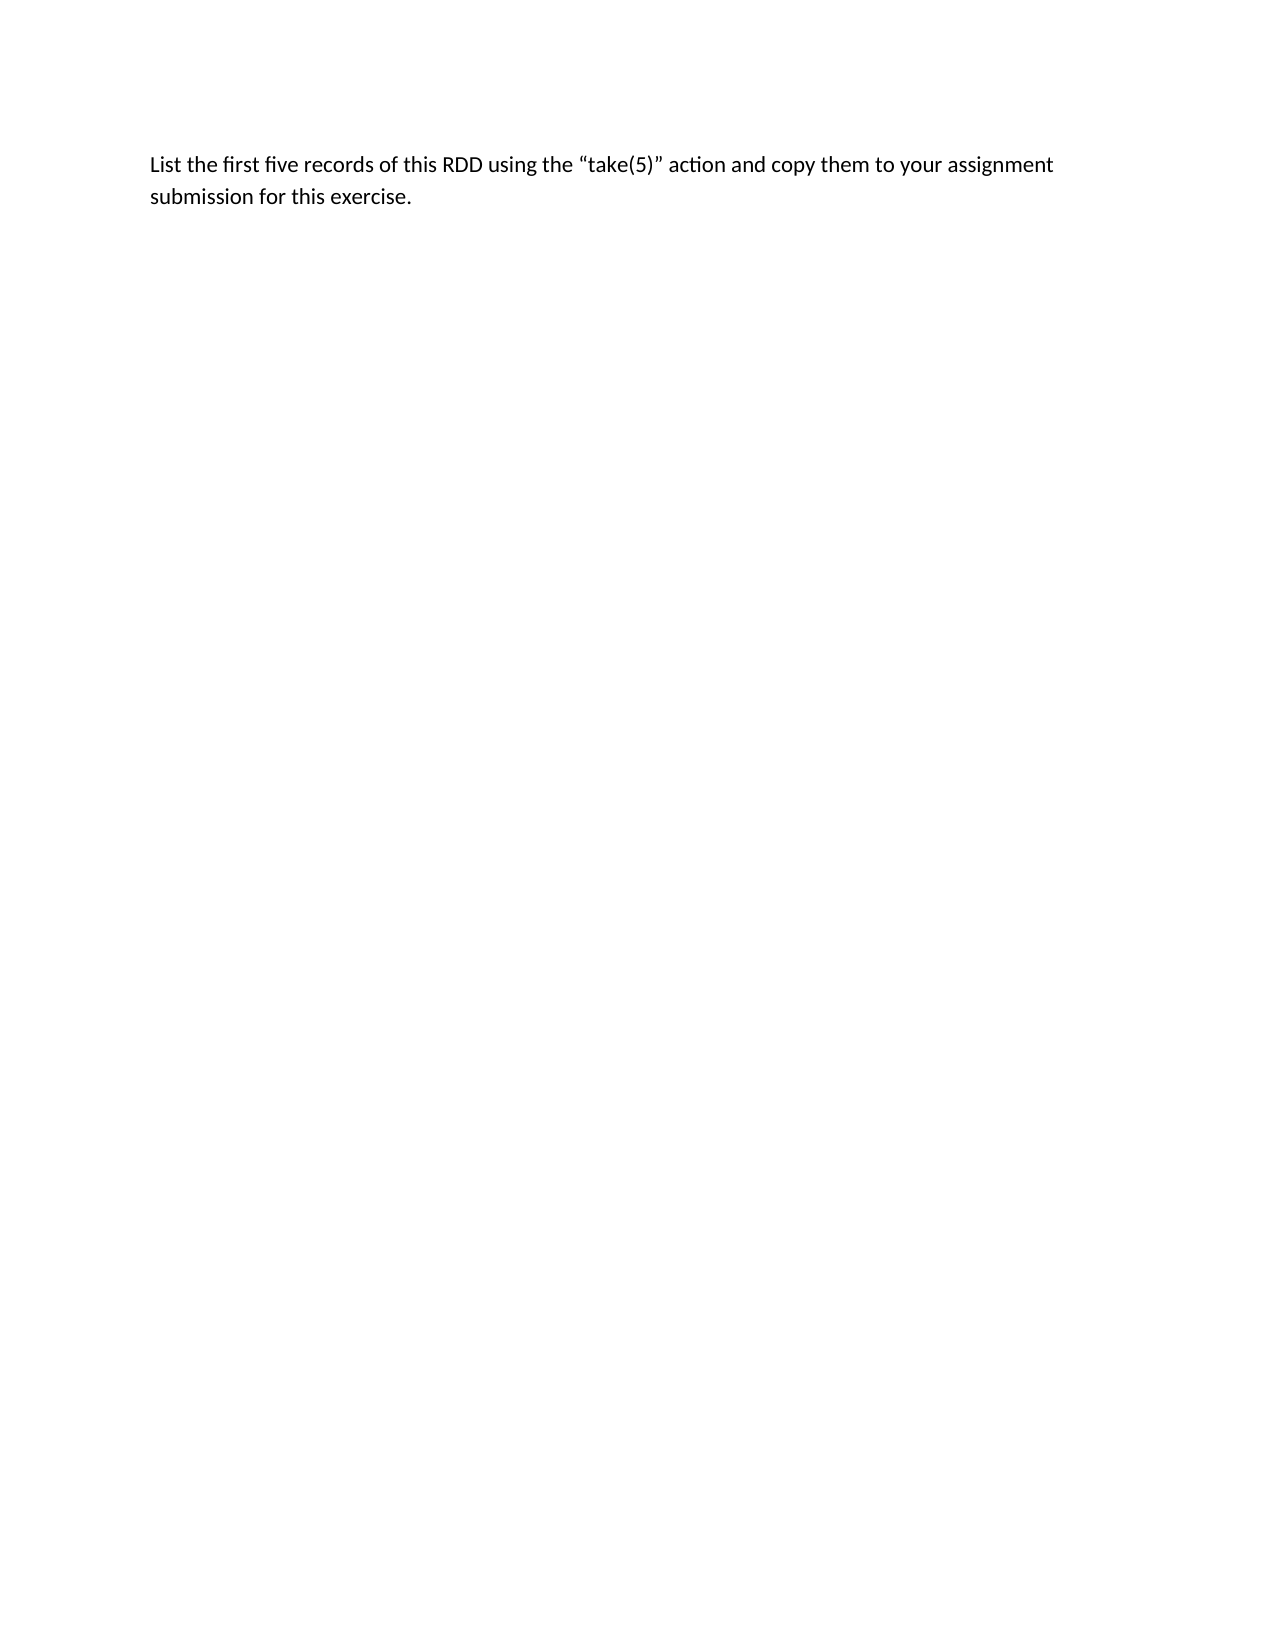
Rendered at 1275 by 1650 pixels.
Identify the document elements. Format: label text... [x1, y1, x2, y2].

text List the first five records of this RDD using the “take(5)” action and copy them to your assignment submission for this exercise. [150, 150, 1125, 210]
